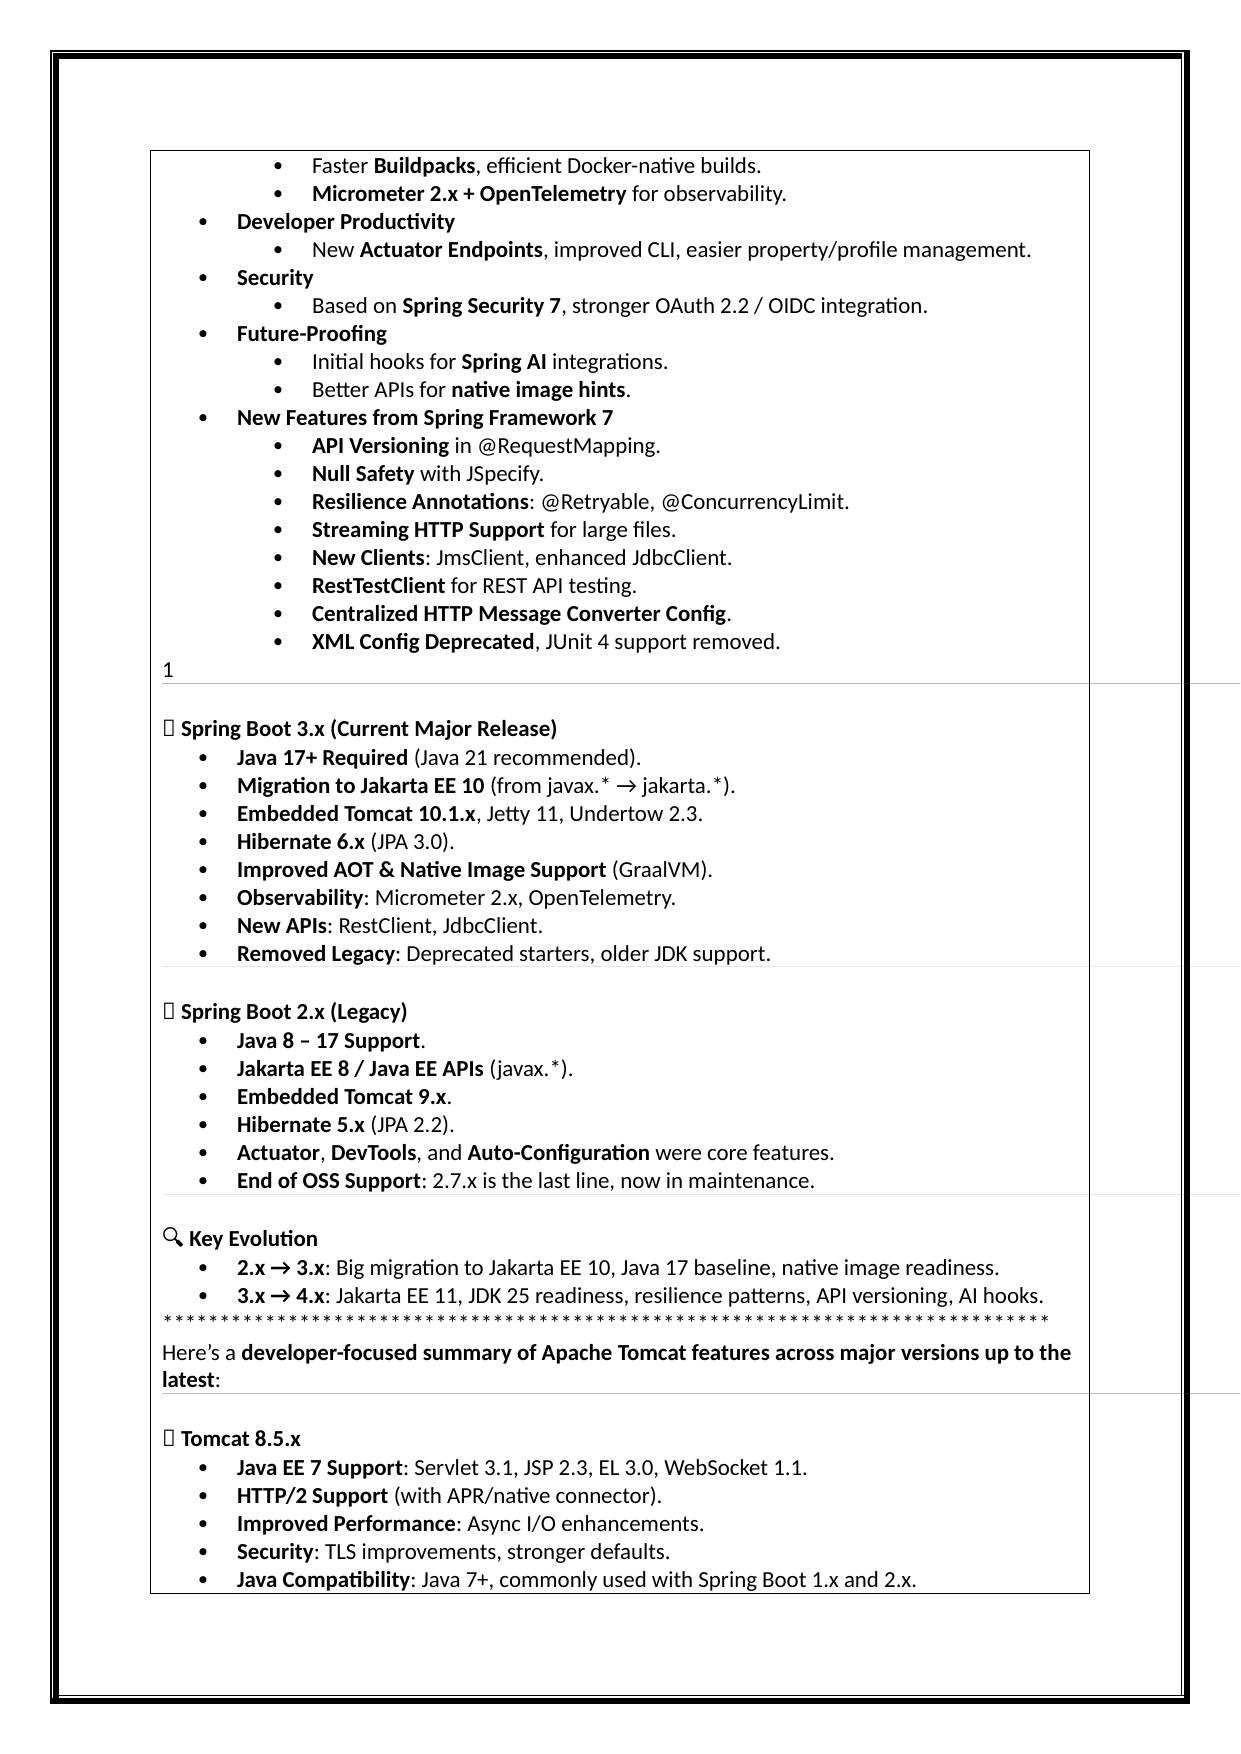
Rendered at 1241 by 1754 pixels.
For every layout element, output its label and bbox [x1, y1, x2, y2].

table_header [151, 151, 1089, 1593]
